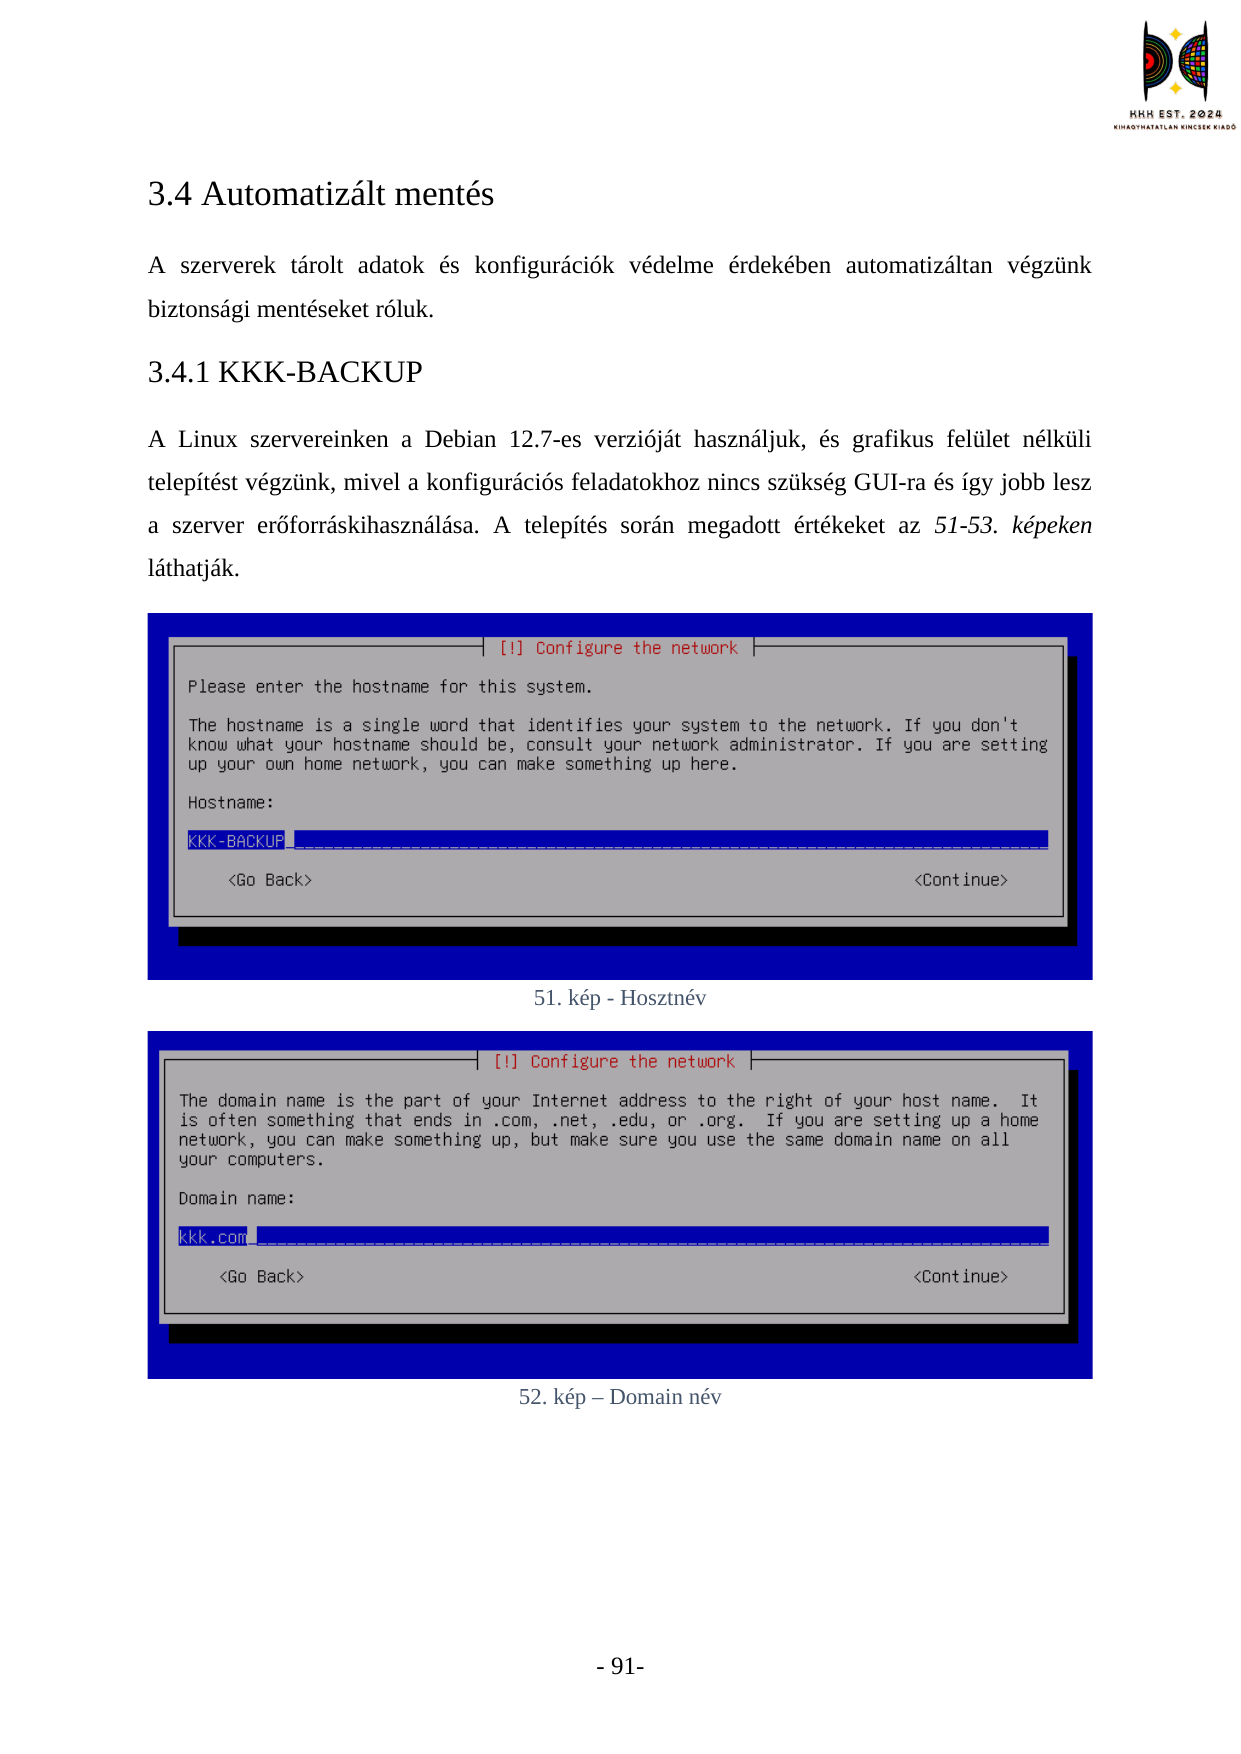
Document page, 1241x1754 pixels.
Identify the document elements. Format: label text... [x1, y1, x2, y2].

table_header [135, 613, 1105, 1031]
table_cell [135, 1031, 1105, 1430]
picture [147, 613, 1093, 980]
text A Linux szervereinken a Debian 12.7-es verzióját használjuk, és grafikus felület nélküli telepítést végzünk, mivel a konfigurációs feladatokhoz nincs szükség GUI-ra és így jobb lesz a szerver erőforráskihasználása. A telepítés során megadott értékeket az 51-53. képeken láthatják. [148, 424, 1093, 582]
picture [147, 1031, 1093, 1379]
text A szerverek tárolt adatok és konfigurációk védelme érdekében automatizáltan végzünk biztonsági mentéseket róluk. [148, 251, 1093, 322]
picture [1105, 9, 1241, 135]
text 3.4 Automatizált mentés [148, 173, 1093, 213]
text 3.4.1 KKK-BACKUP [148, 353, 1093, 389]
